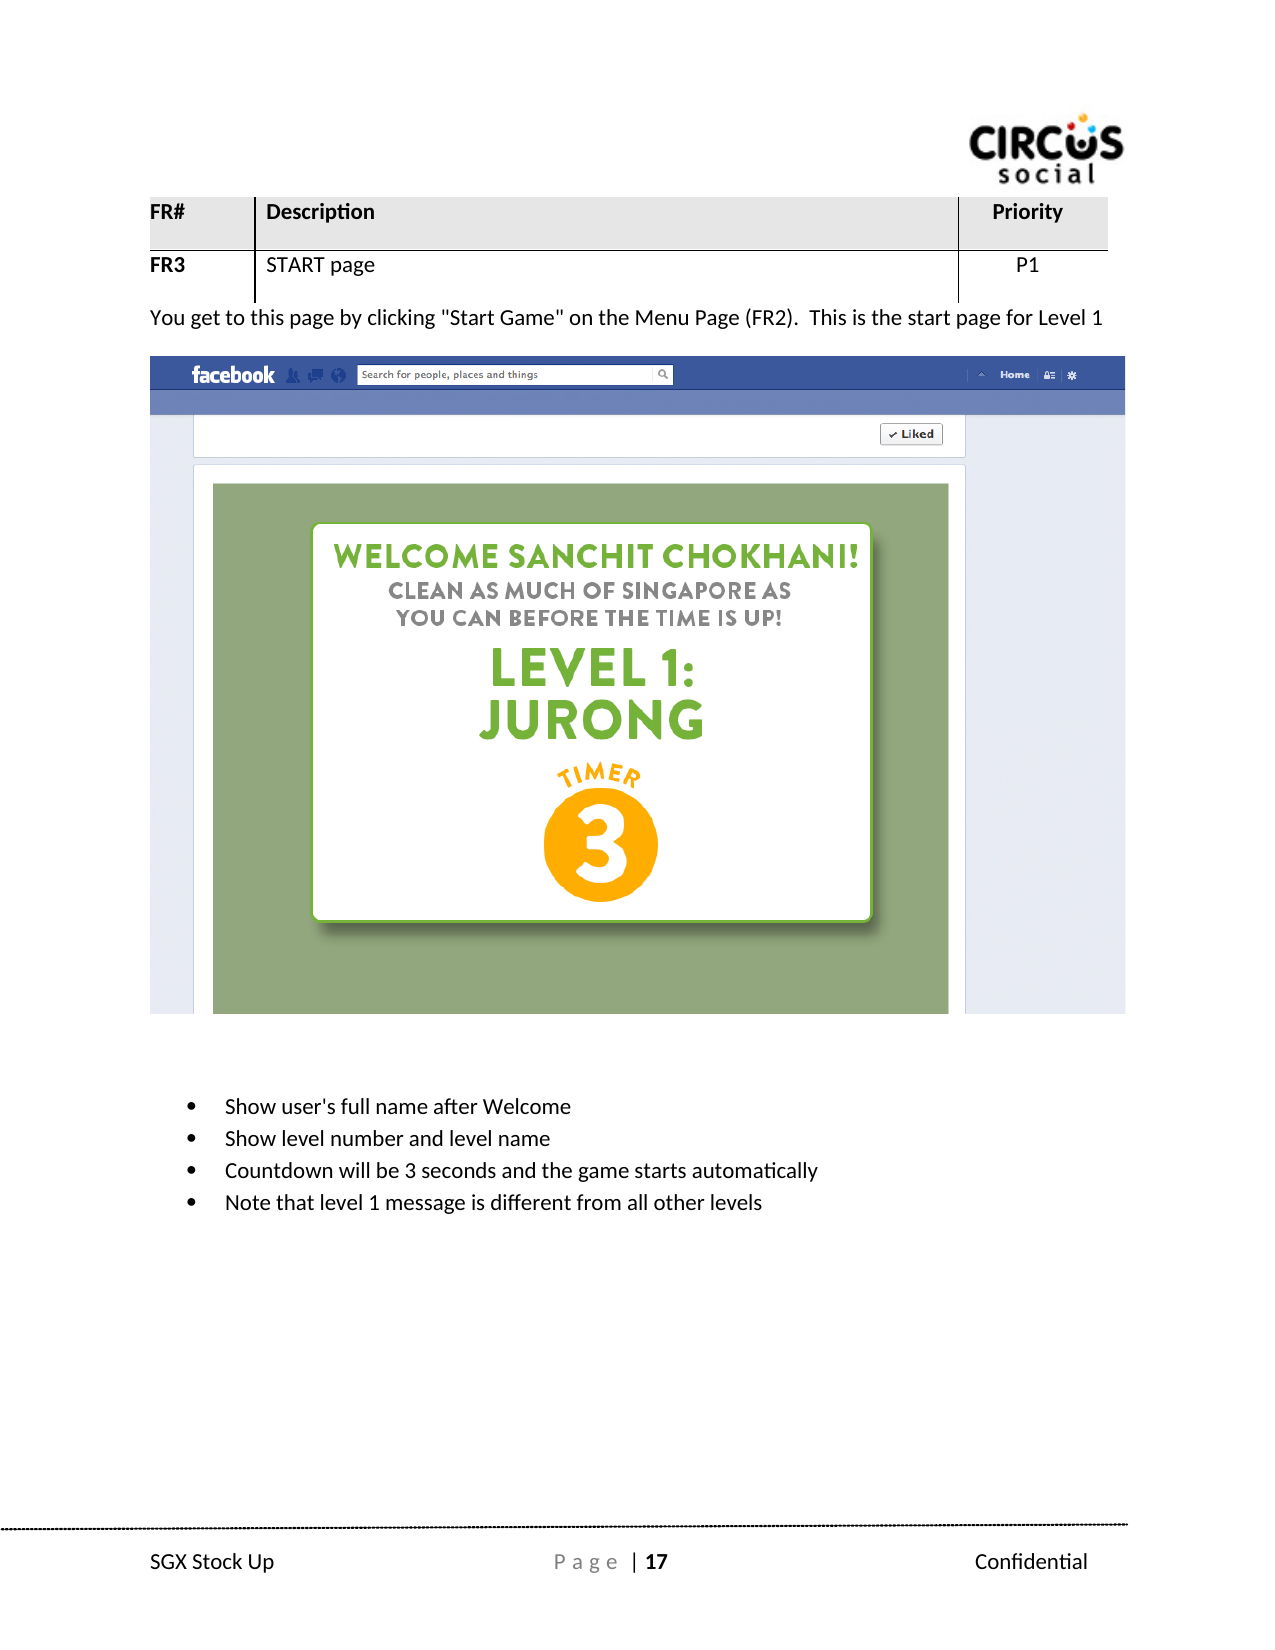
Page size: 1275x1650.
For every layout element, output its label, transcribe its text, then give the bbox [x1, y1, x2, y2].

table_header Description [256, 197, 958, 249]
picture [968, 103, 1125, 197]
text You get to this page by clicking "Start Game" on the Menu Page (FR2). This is the start page for Level 1 [150, 303, 1125, 331]
table_cell P1 [959, 251, 1108, 303]
list Note that level 1 message is different from all other levels [187, 1188, 1125, 1216]
table_header Priority [959, 197, 1108, 249]
table_cell [150, 251, 254, 303]
table_header FR# [150, 197, 254, 249]
list Show level number and level name [187, 1124, 1125, 1152]
table_cell START page [256, 251, 958, 303]
list Show user's full name after Welcome [187, 1092, 1125, 1120]
list Countdown will be 3 seconds and the game starts automatically [187, 1156, 1125, 1184]
picture [150, 356, 1125, 1014]
